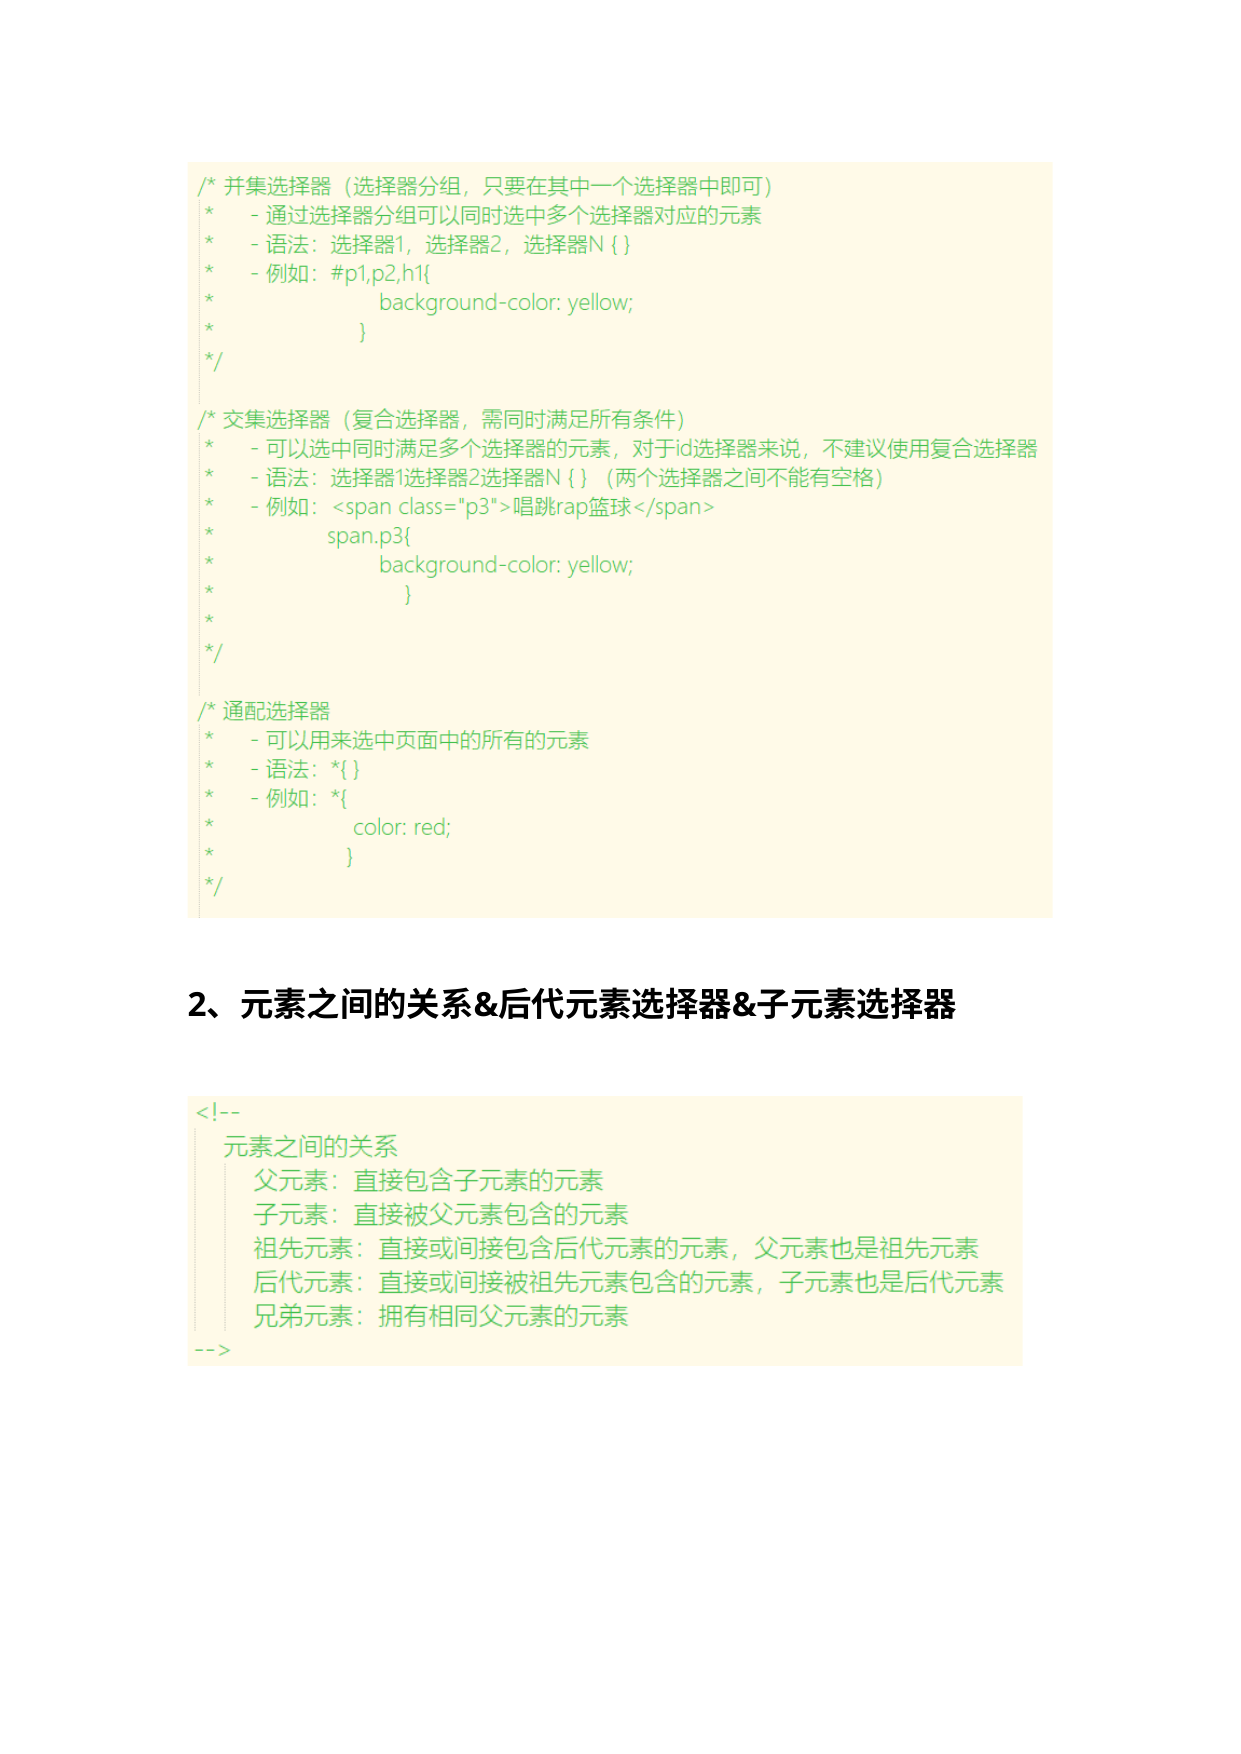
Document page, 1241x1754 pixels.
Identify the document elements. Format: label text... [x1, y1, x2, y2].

subtitle 2、元素之间的关系&后代元素选择器&子元素选择器 [187, 969, 1053, 1034]
picture [187, 162, 1053, 918]
picture [187, 1096, 1023, 1366]
